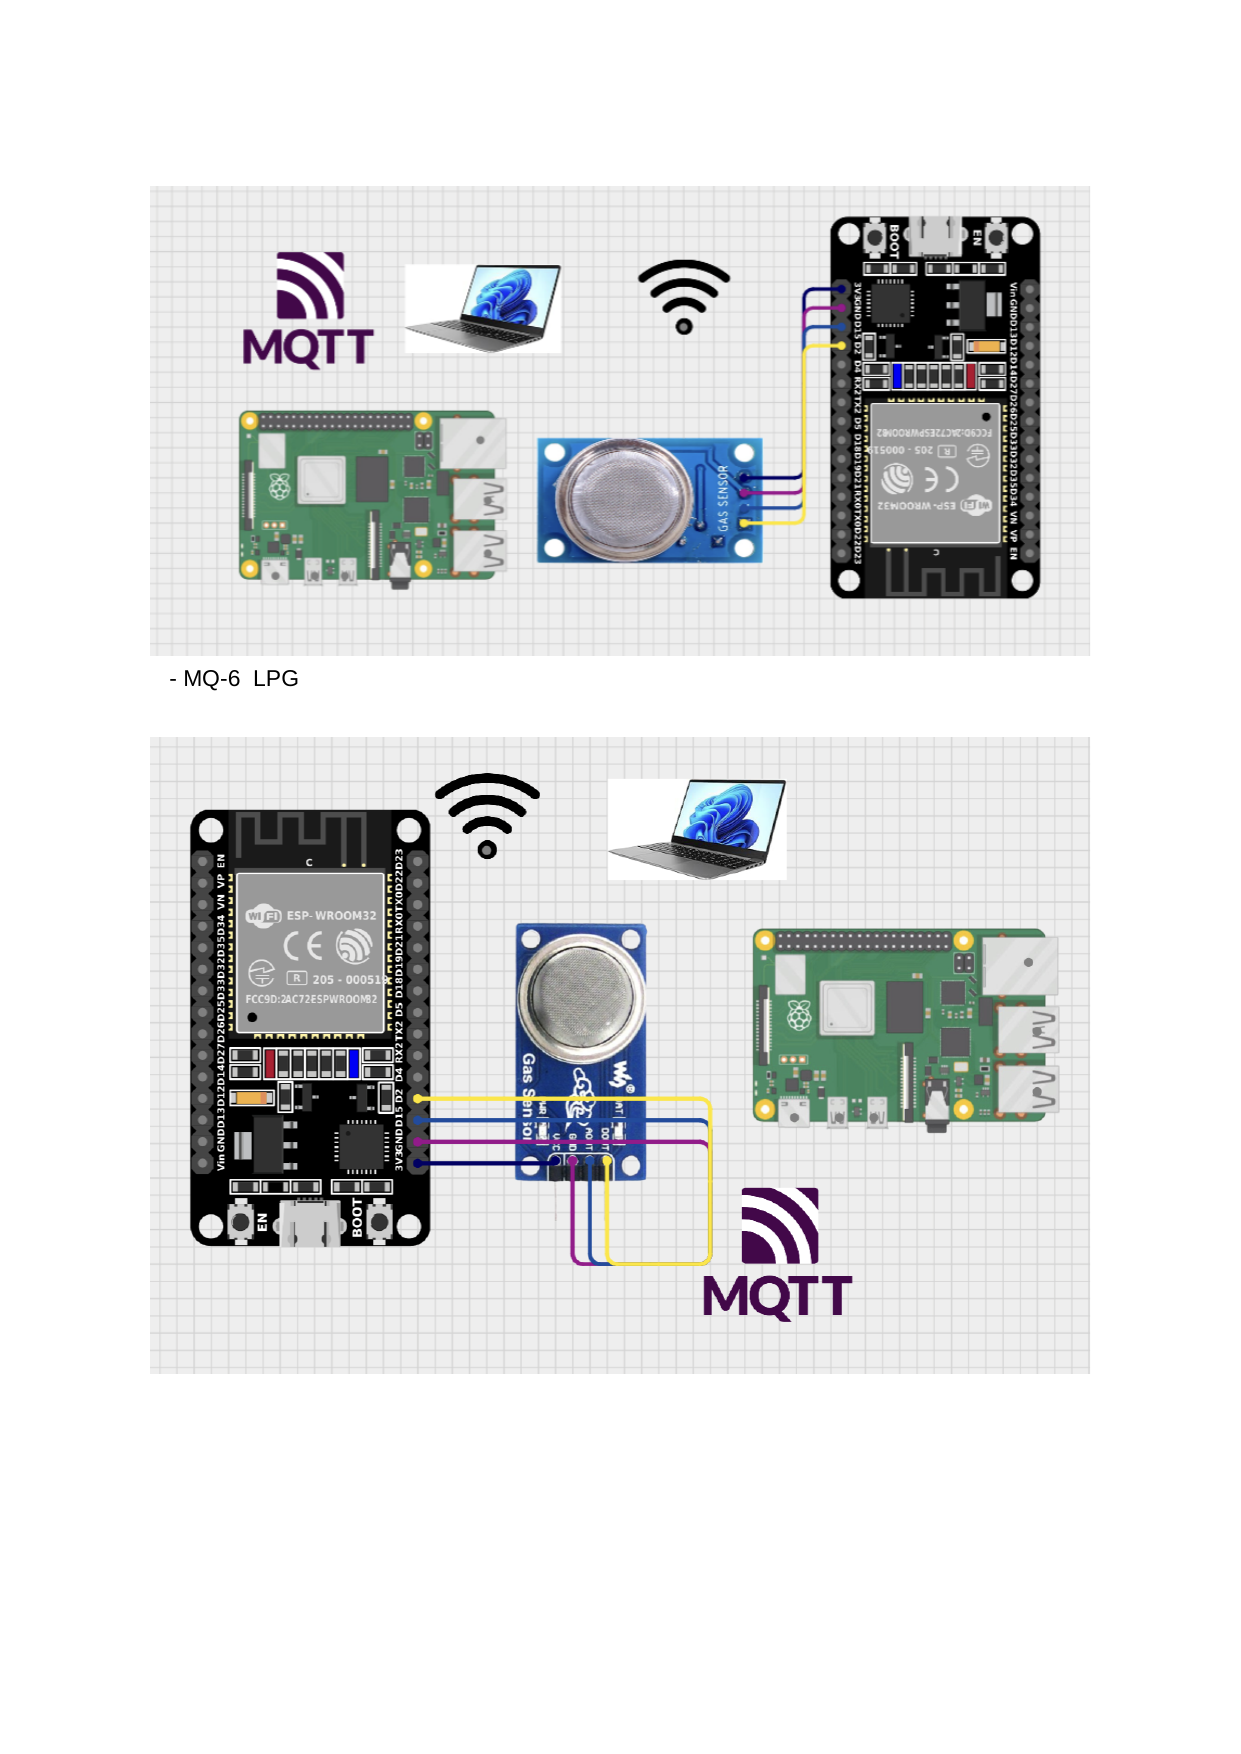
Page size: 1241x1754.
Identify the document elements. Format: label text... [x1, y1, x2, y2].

picture [150, 186, 1091, 656]
text - MQ-6 LPG [150, 665, 1090, 691]
picture [150, 737, 1091, 1374]
